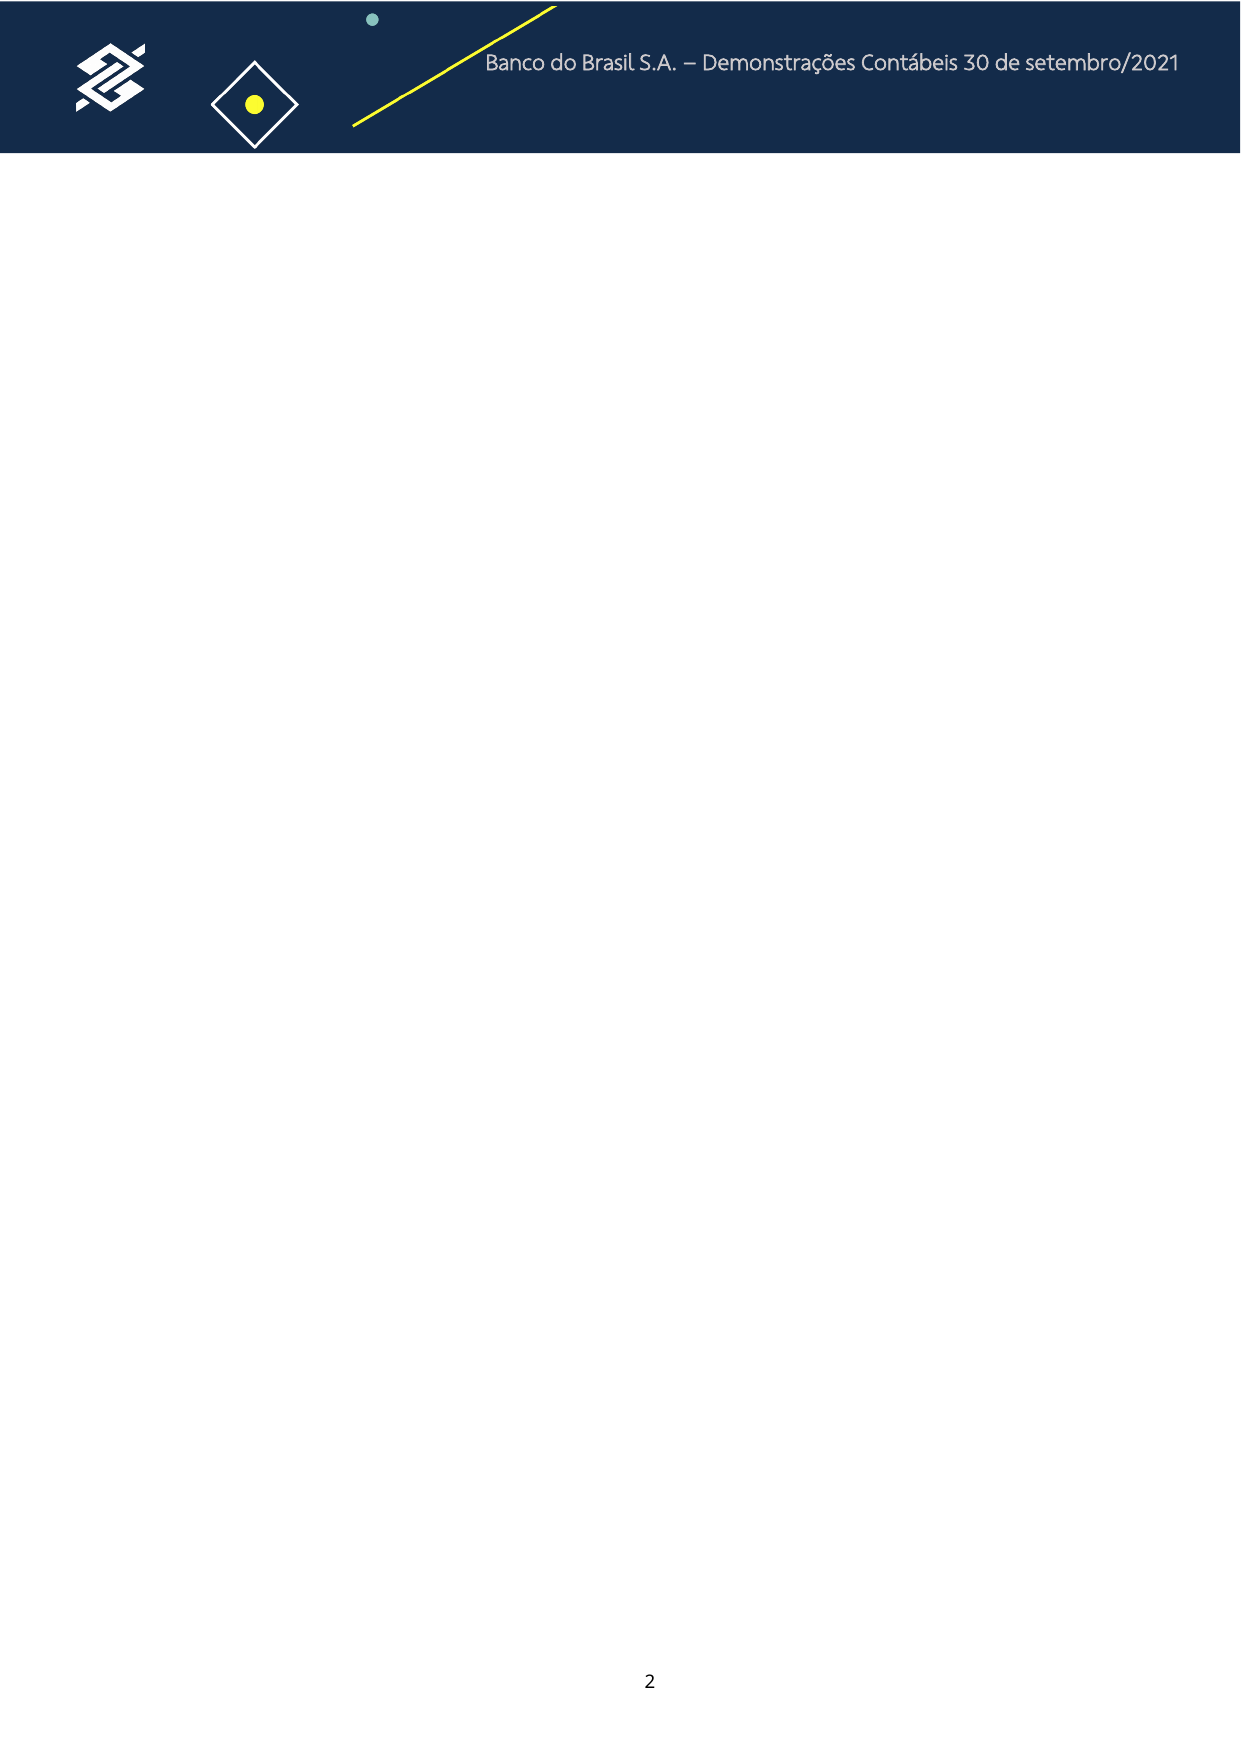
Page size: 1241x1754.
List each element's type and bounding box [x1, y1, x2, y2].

picture [76, 43, 145, 112]
picture [210, 6, 588, 149]
